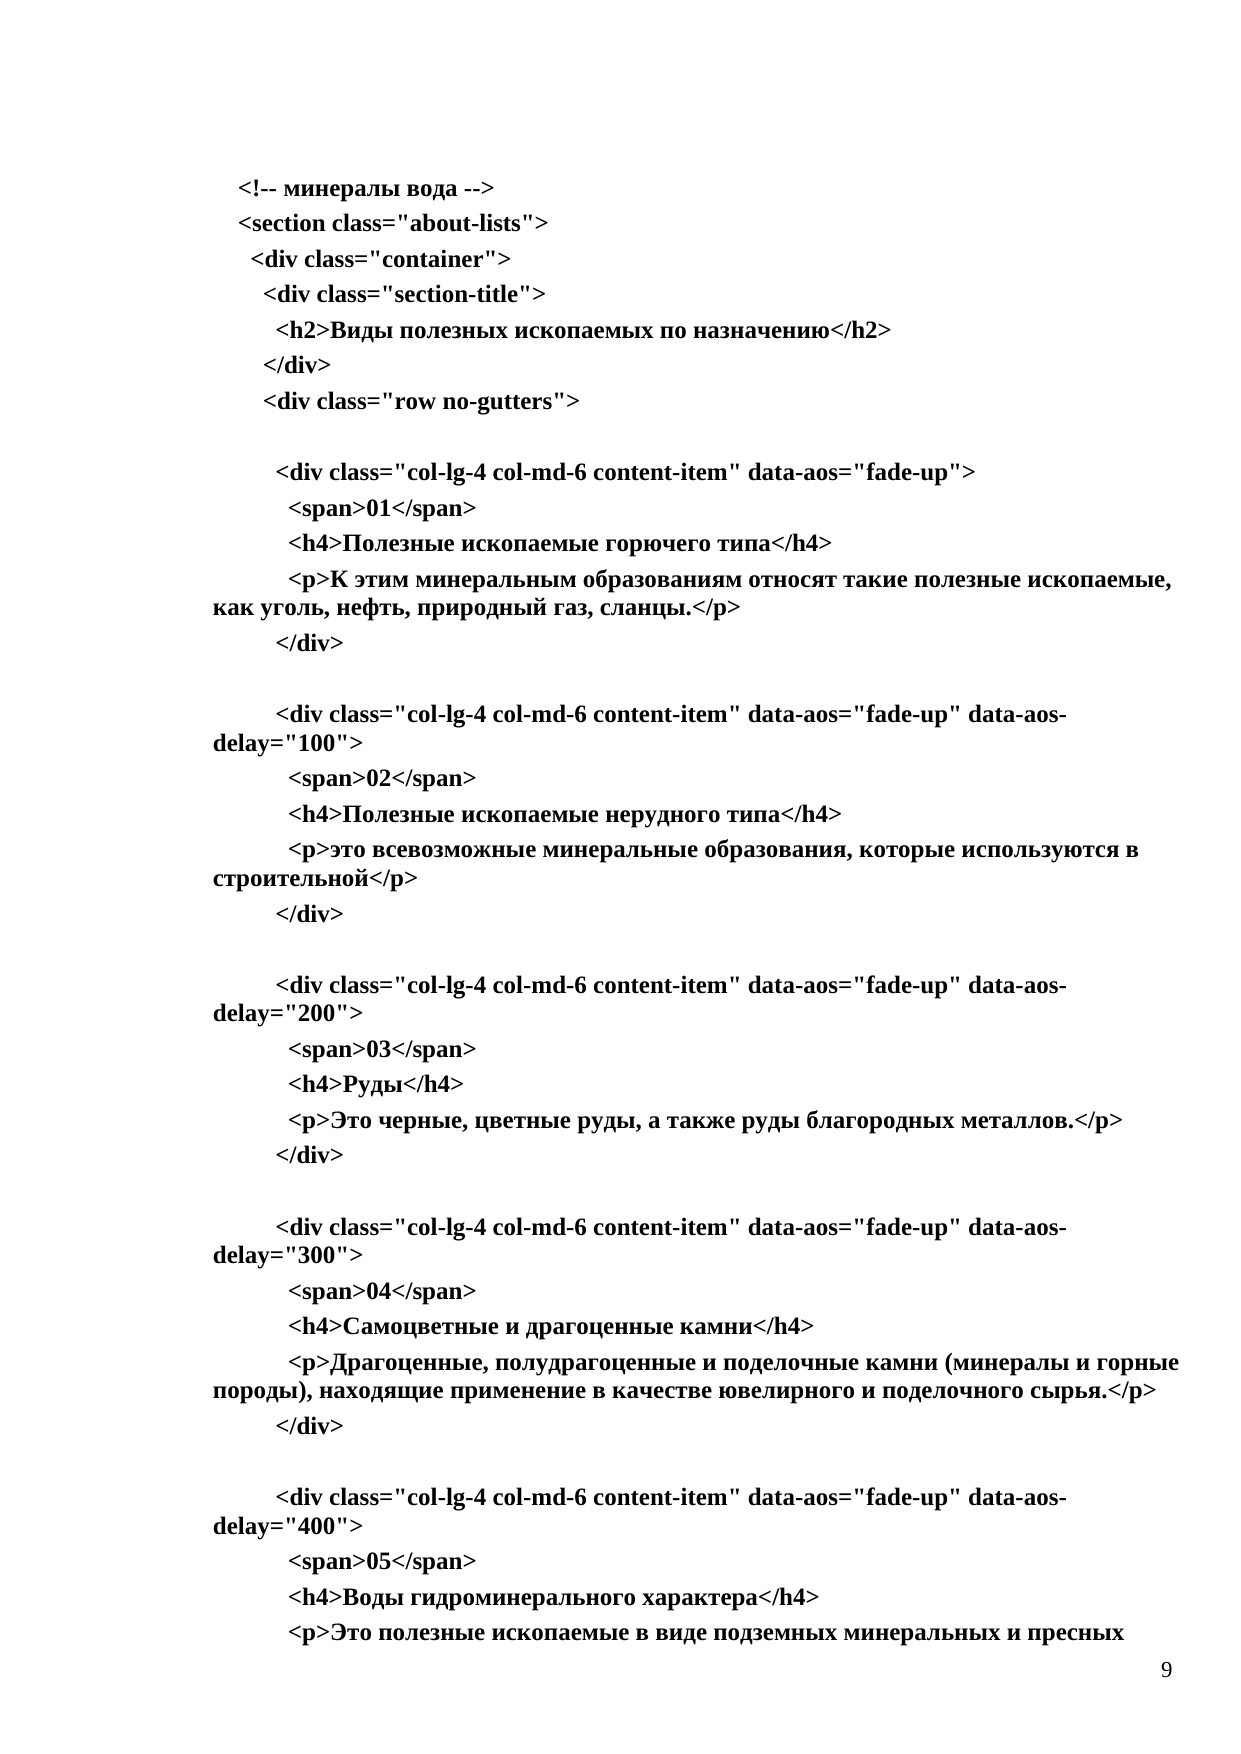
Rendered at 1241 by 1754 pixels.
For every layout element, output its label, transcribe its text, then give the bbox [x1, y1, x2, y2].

title <h4>Полезные ископаемые горючего типа</h4> [213, 528, 1194, 557]
title <span>04</span> [213, 1276, 1194, 1304]
title <p>Драгоценные, полудрагоценные и поделочные камни (минералы и горные породы), находящие применение в качестве ювелирного и поделочного сырья.</p> [213, 1347, 1194, 1404]
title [213, 1617, 1194, 1646]
title <div class="col-lg-4 col-md-6 content-item" data-aos="fade-up" data-aos-delay="300"> [213, 1212, 1194, 1269]
title </div> [213, 899, 1194, 927]
title <!-- минералы вода --> [213, 173, 1194, 202]
title <div class="col-lg-4 col-md-6 content-item" data-aos="fade-up"> [213, 457, 1194, 486]
title </div> [213, 1411, 1194, 1440]
title </div> [213, 1141, 1194, 1169]
title <div class="col-lg-4 col-md-6 content-item" data-aos="fade-up" data-aos-delay="400"> [213, 1482, 1194, 1540]
title <h2>Виды полезных ископаемых по назначению</h2> [213, 315, 1194, 344]
title <div class="col-lg-4 col-md-6 content-item" data-aos="fade-up" data-aos-delay="100"> [213, 699, 1194, 757]
title <p>К этим минеральным образованиям относят такие полезные ископаемые, как уголь, нефть, природный газ, сланцы.</p> [213, 564, 1194, 621]
title <h4>Воды гидроминерального характера</h4> [213, 1582, 1194, 1611]
title </div> [213, 351, 1194, 379]
title <div class="row no-gutters"> [213, 386, 1194, 415]
title </div> [213, 628, 1194, 657]
title <div class="container"> [213, 244, 1194, 273]
title <div class="col-lg-4 col-md-6 content-item" data-aos="fade-up" data-aos-delay="200"> [213, 970, 1194, 1027]
title <span>05</span> [213, 1546, 1194, 1575]
title <span>03</span> [213, 1034, 1194, 1063]
title <h4>Полезные ископаемые нерудного типа</h4> [213, 799, 1194, 828]
title <h4>Самоцветные и драгоценные камни</h4> [213, 1311, 1194, 1340]
title <p>это всевозможные минеральные образования, которые используются в строительной</p> [213, 834, 1194, 892]
title <div class="section-title"> [213, 279, 1194, 308]
title <h4>Руды</h4> [213, 1069, 1194, 1098]
title <span>02</span> [213, 763, 1194, 792]
title <section class="about-lists"> [213, 208, 1194, 237]
title <span>01</span> [213, 493, 1194, 521]
title <p>Это черные, цветные руды, а также руды благородных металлов.</p> [213, 1105, 1194, 1134]
